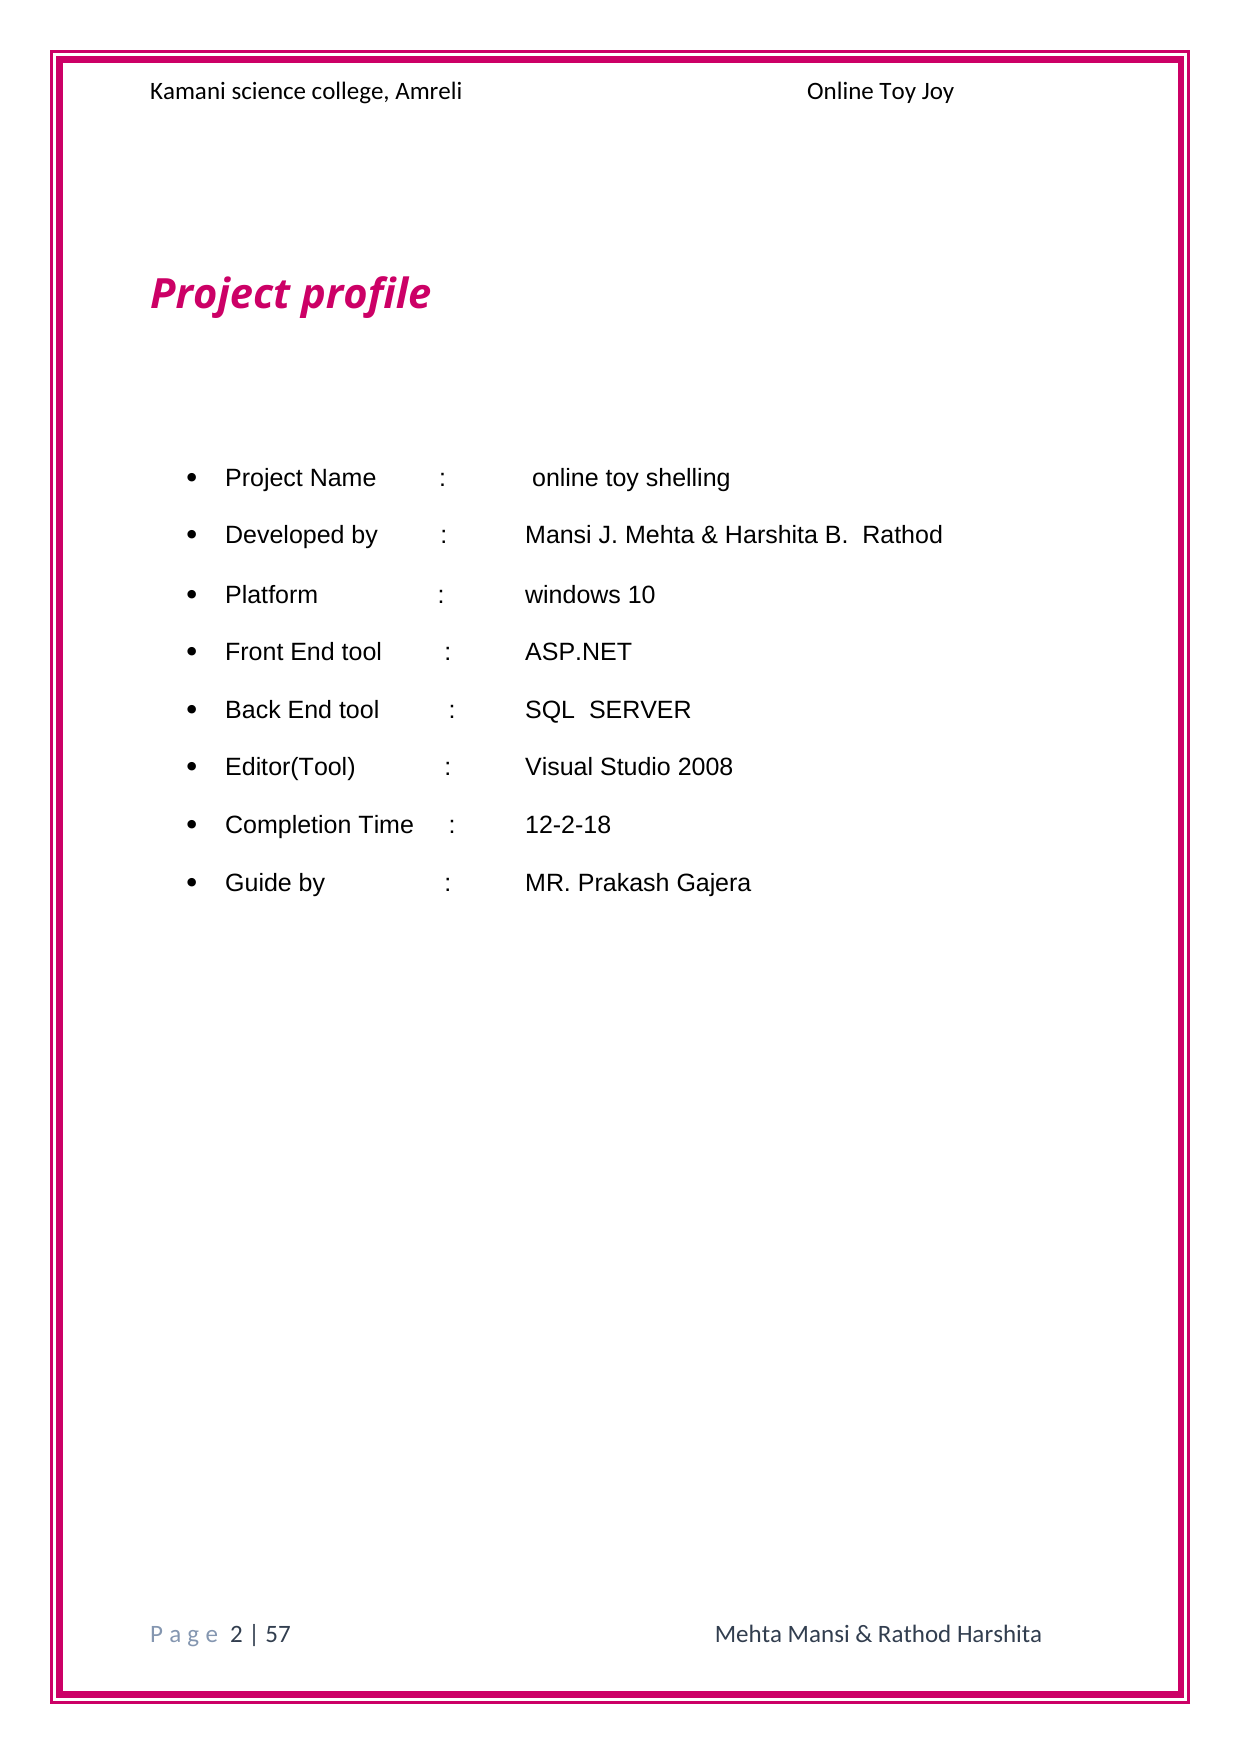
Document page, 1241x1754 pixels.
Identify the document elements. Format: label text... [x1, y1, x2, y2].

list Guide by : MR. Prakash Gajera [187, 868, 1090, 896]
list Project Name : online toy shelling [187, 463, 1090, 491]
list Editor(Tool) : Visual Studio 2008 [187, 752, 1090, 781]
list Back End tool : SQL SERVER [187, 695, 1090, 724]
list Platform : windows 10 [187, 579, 1090, 608]
list Completion Time : 12-2-18 [187, 810, 1090, 839]
list Developed by : Mansi J. Mehta & Harshita B. Rathod [187, 520, 1090, 549]
text Project profile [150, 263, 1090, 320]
list Front End tool : ASP.NET [187, 637, 1090, 666]
